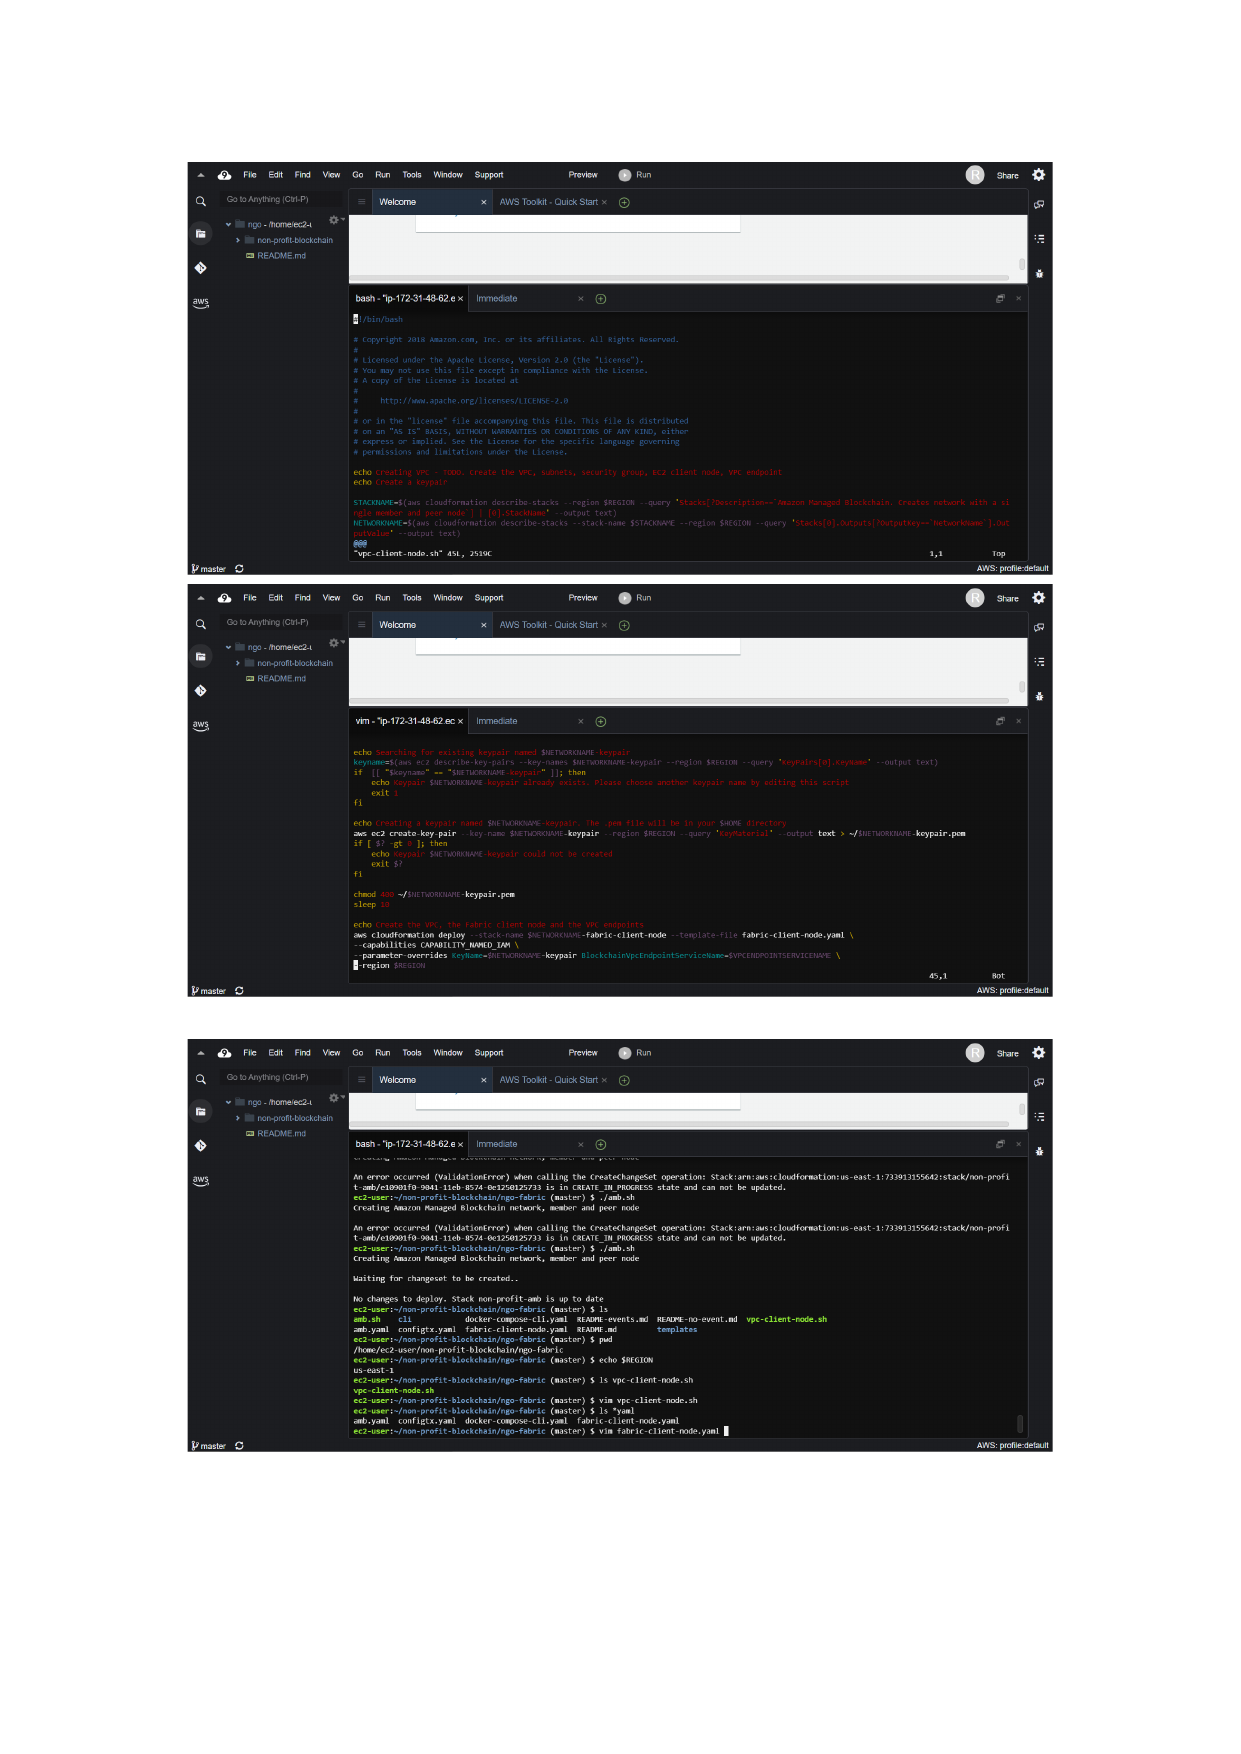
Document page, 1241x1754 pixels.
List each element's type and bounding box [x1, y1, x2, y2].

picture [187, 162, 1053, 575]
picture [187, 584, 1053, 997]
picture [187, 1039, 1053, 1452]
